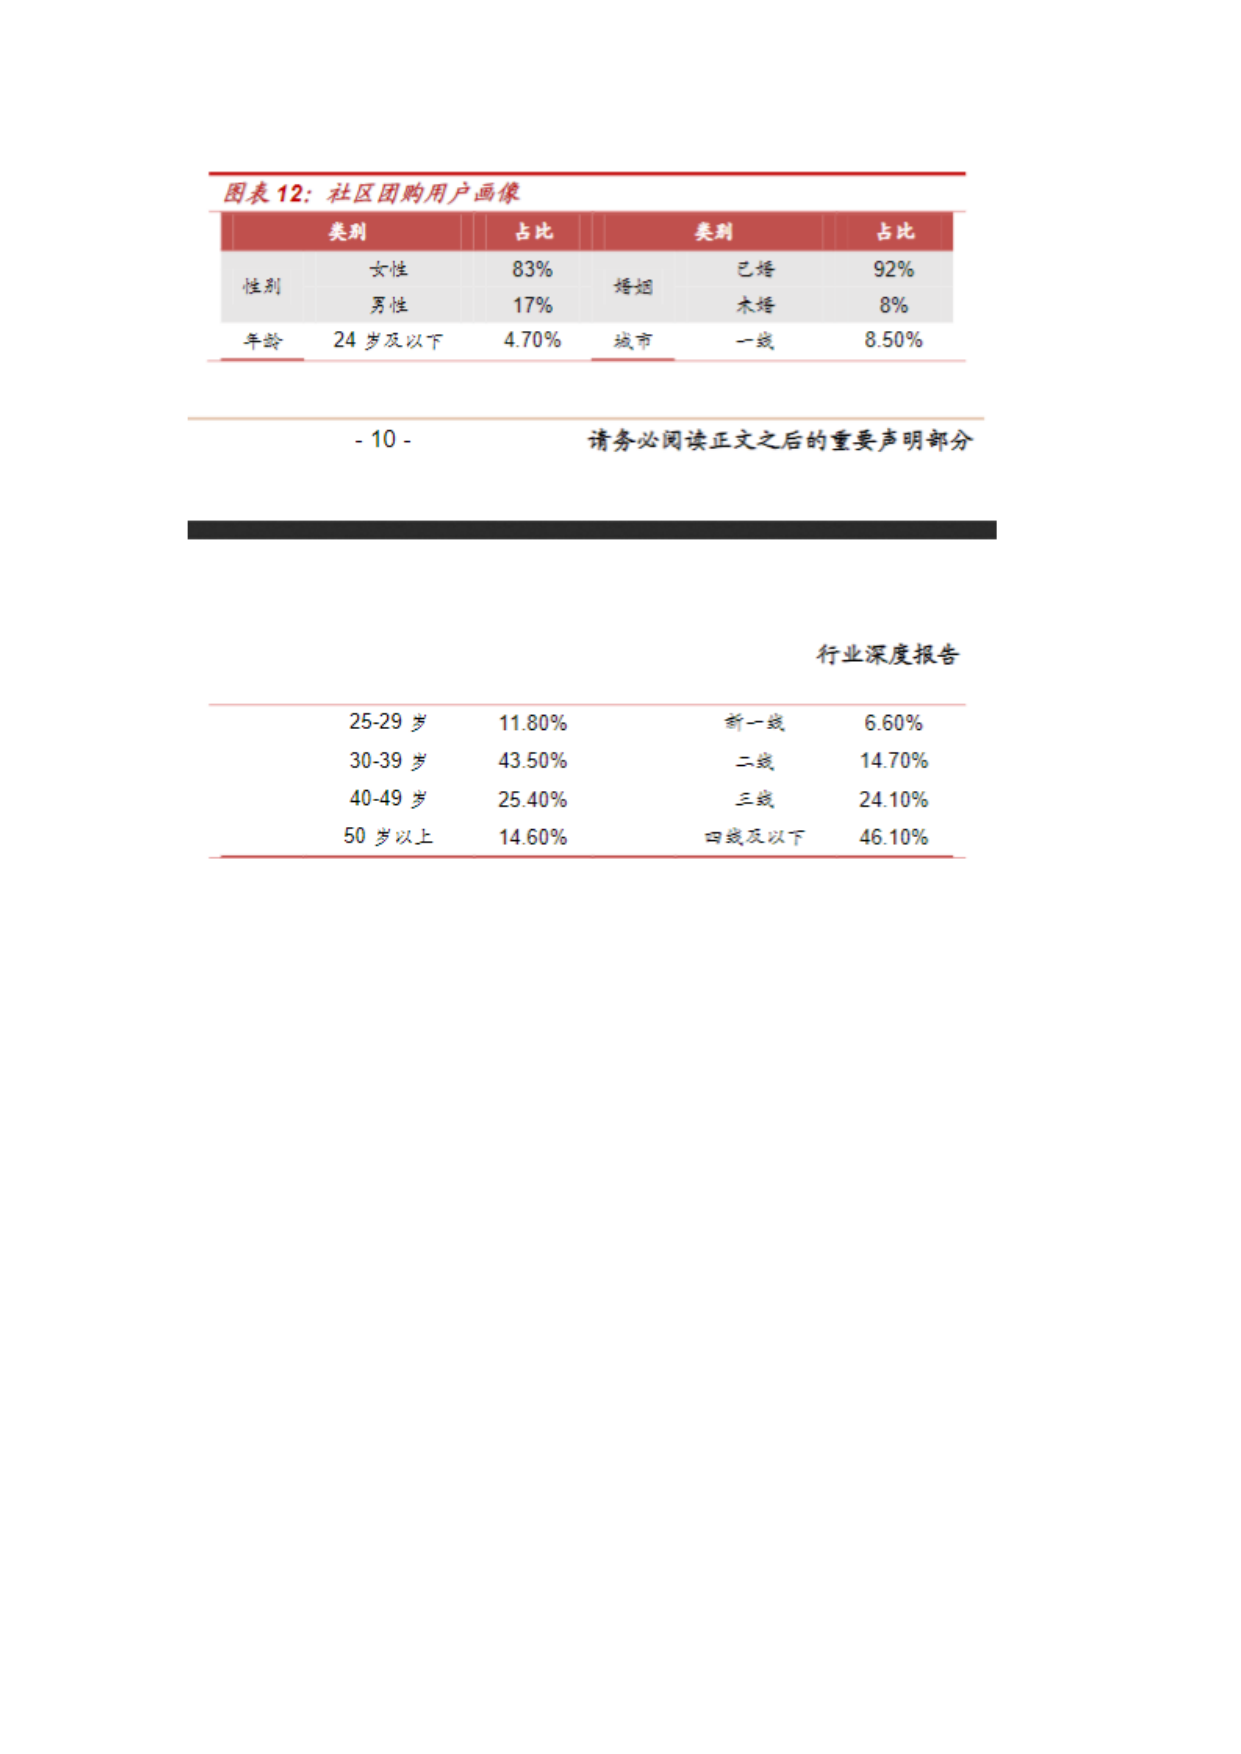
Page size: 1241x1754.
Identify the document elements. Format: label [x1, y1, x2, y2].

picture [187, 162, 997, 862]
